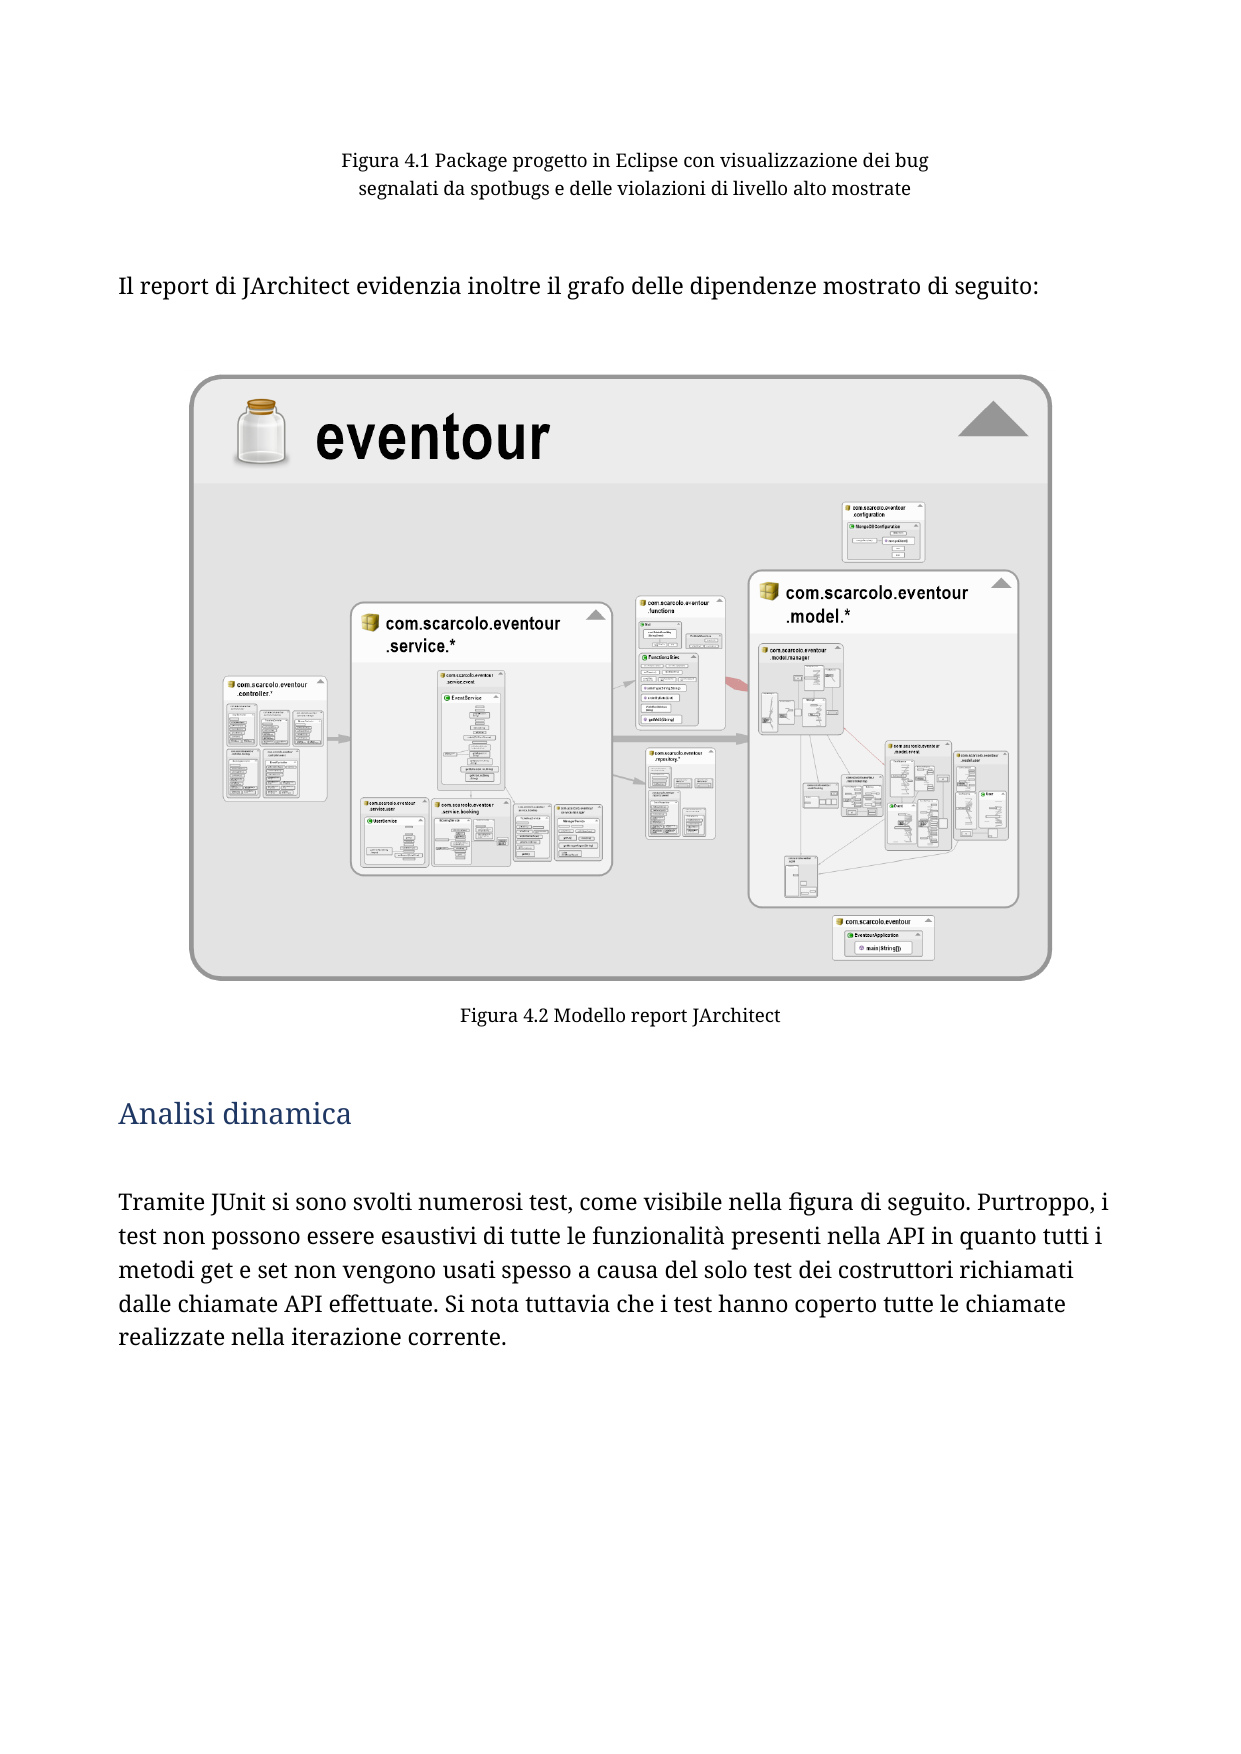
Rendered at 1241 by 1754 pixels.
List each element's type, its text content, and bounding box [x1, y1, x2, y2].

picture [182, 370, 1058, 984]
text Figura 4.2 Modello report JArchitect [118, 1002, 1122, 1027]
text Tramite JUnit si sono svolti numerosi test, come visibile nella figura di seguito. Purtroppo, i test non possono essere esaustivi di tutte le funzionalità presenti nella API in quanto tutti i metodi get e set non vengono usati spesso a causa del solo test dei costruttori richiamati dalle chiamate API effettuate. Si nota tuttavia che i test hanno coperto tutte le chiamate realizzate nella iterazione corrente. [118, 1186, 1122, 1353]
subtitle Analisi dinamica [118, 1093, 1122, 1133]
text Figura 4.1 Package progetto in Eclipse con visualizzazione dei bug segnalati da spotbugs e delle violazioni di livello alto mostrate [325, 148, 945, 201]
text Il report di JArchitect evidenzia inoltre il grafo delle dipendenze mostrato di seguito: [118, 270, 1122, 301]
